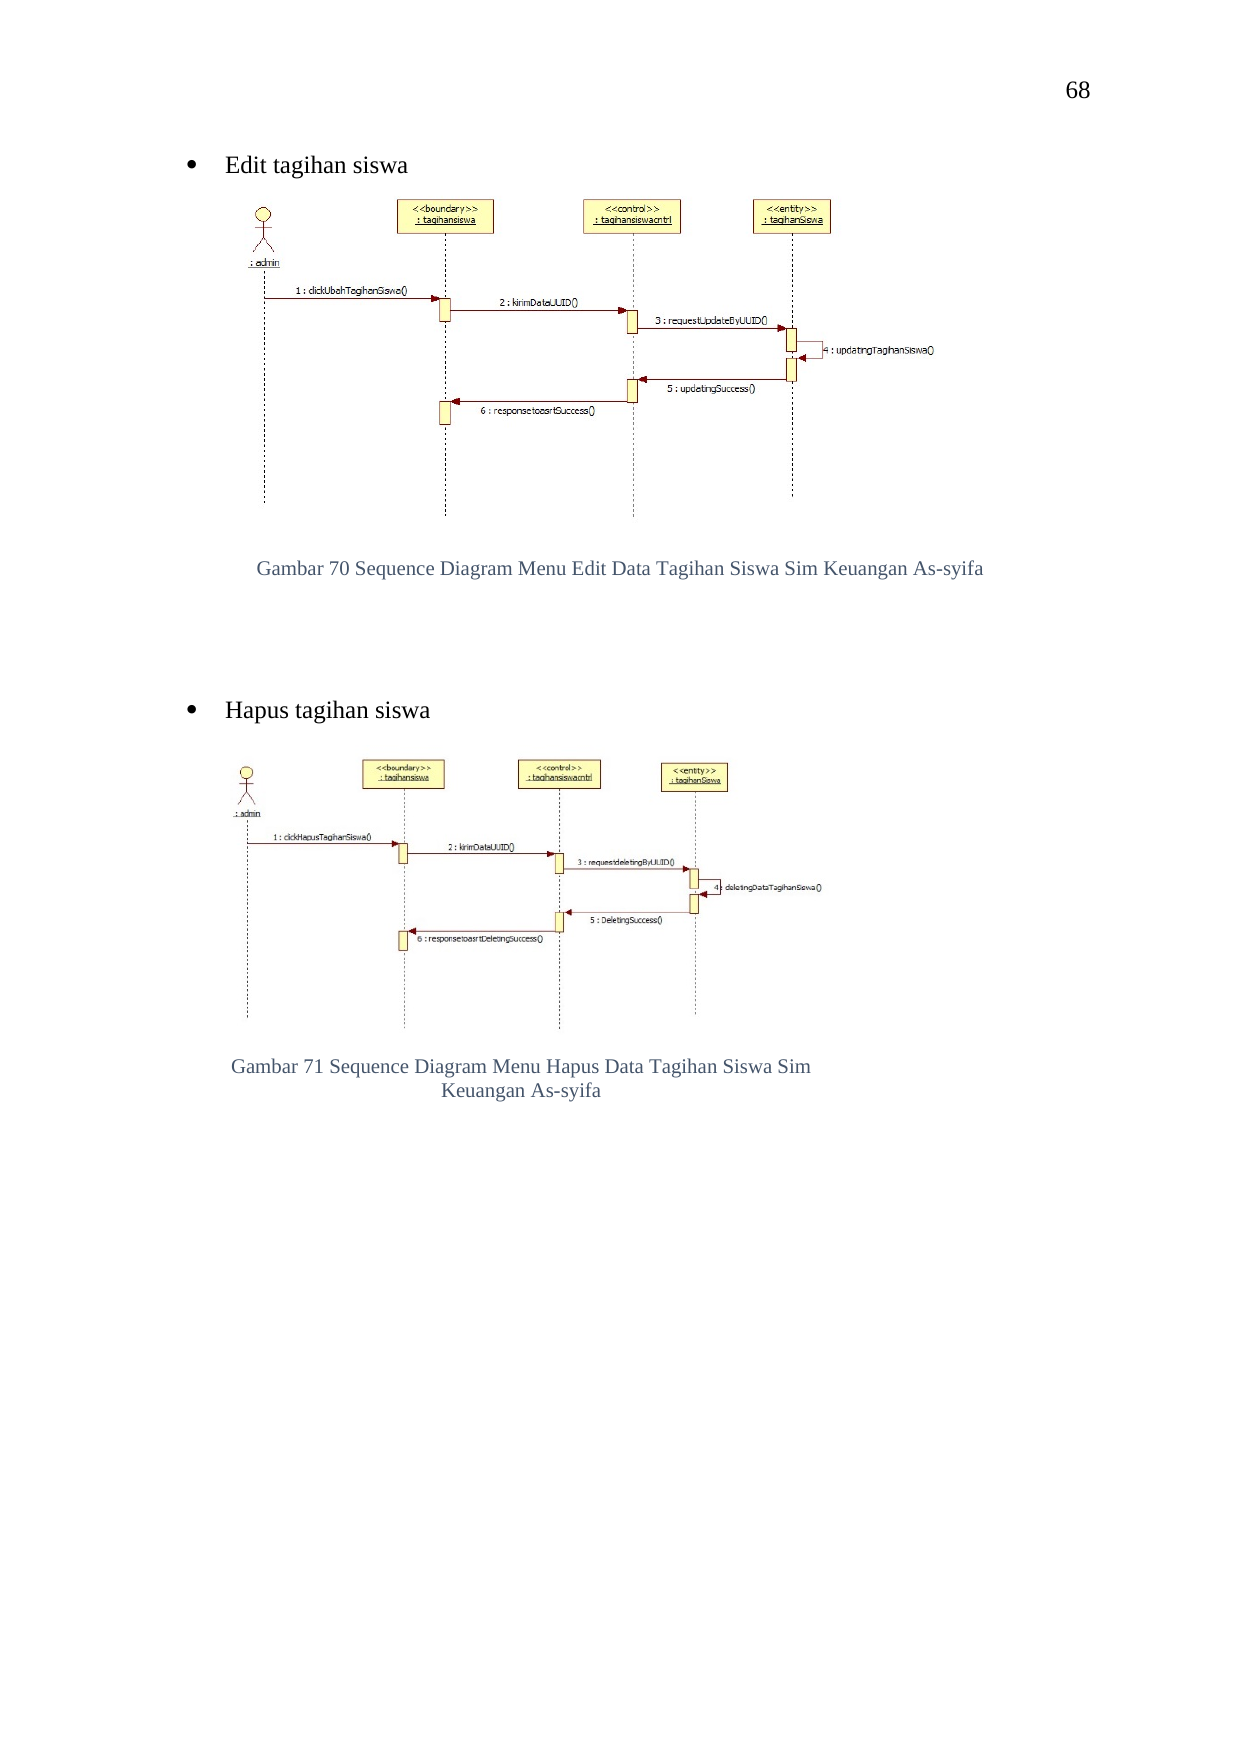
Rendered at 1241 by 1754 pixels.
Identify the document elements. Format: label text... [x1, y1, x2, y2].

list Edit tagihan siswa [187, 150, 1090, 179]
list Hapus tagihan siswa [187, 695, 1090, 723]
text Gambar 70 Sequence Diagram Menu Edit Data Tagihan Siswa Sim Keuangan As-syifa [150, 556, 1090, 580]
picture [207, 745, 835, 1045]
picture [217, 183, 950, 536]
